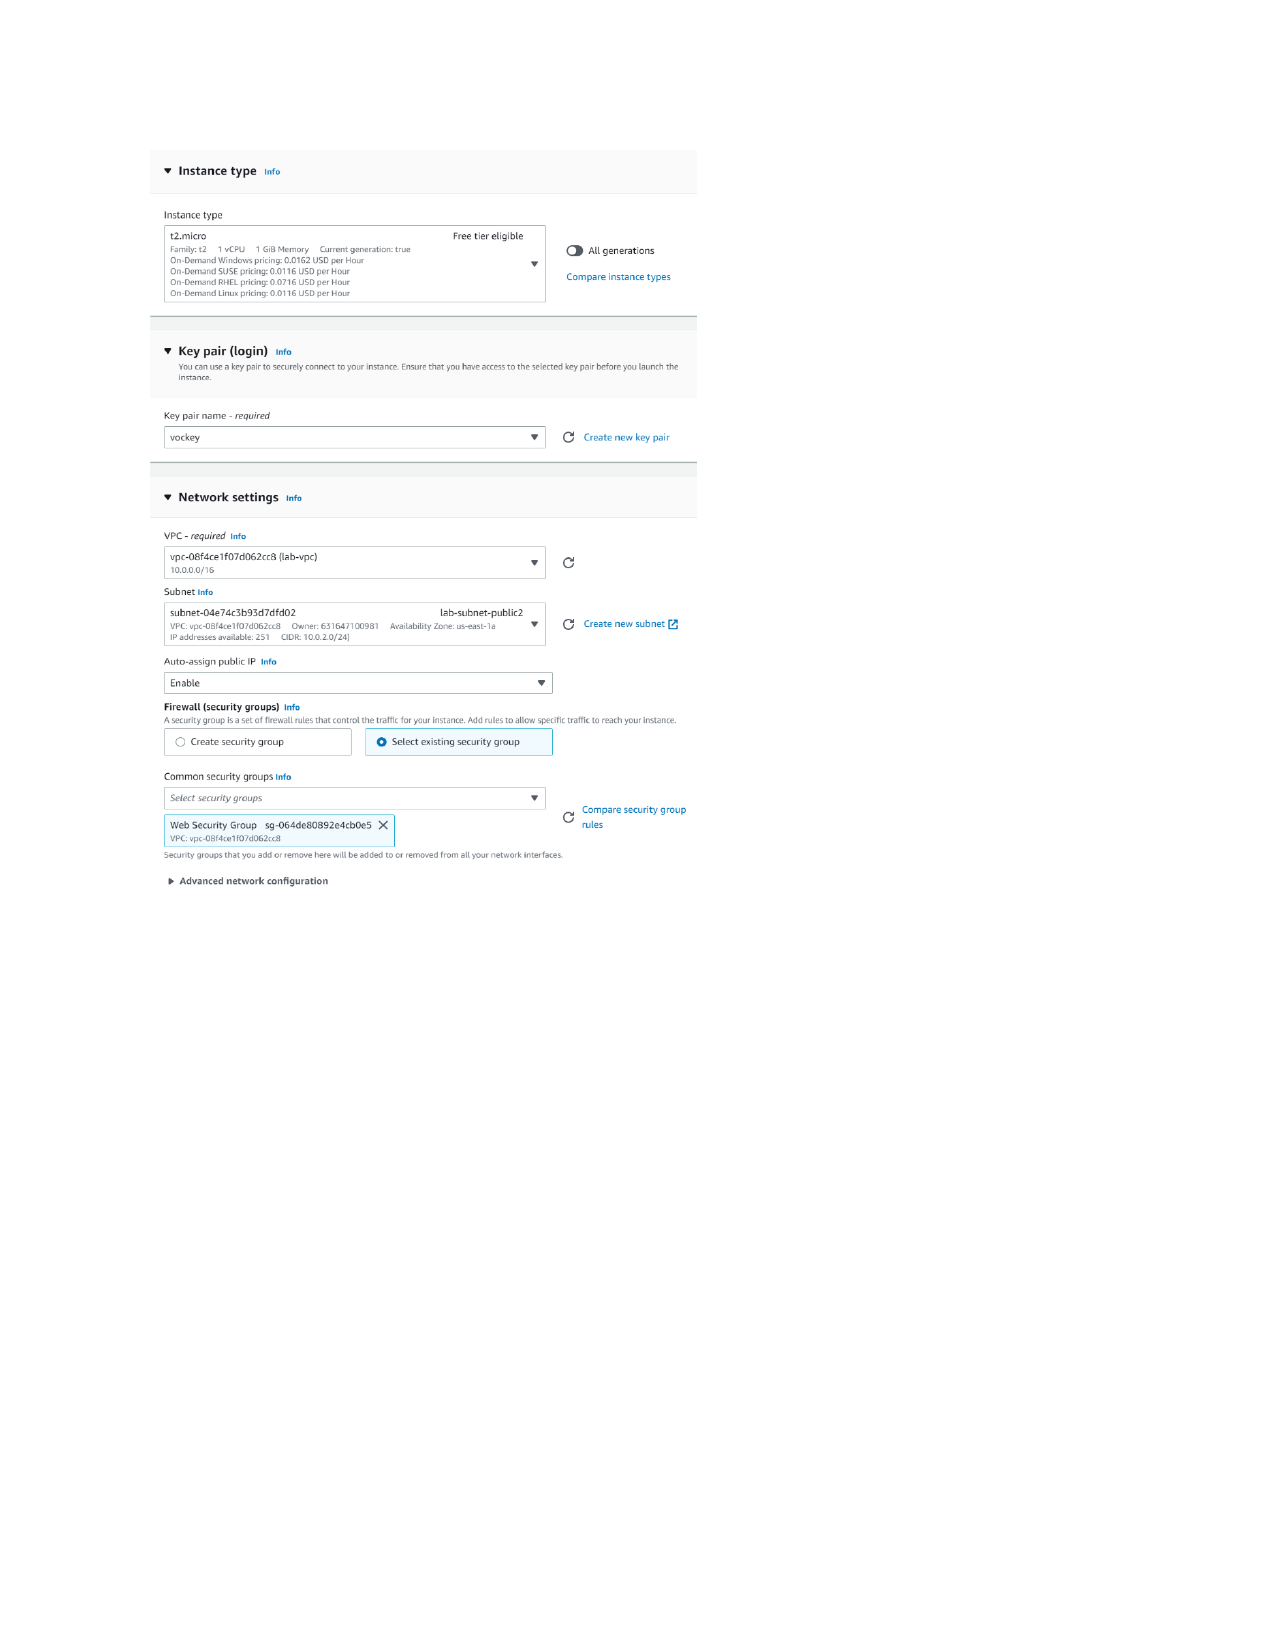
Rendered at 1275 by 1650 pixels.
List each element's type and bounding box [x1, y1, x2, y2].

picture [150, 150, 697, 900]
